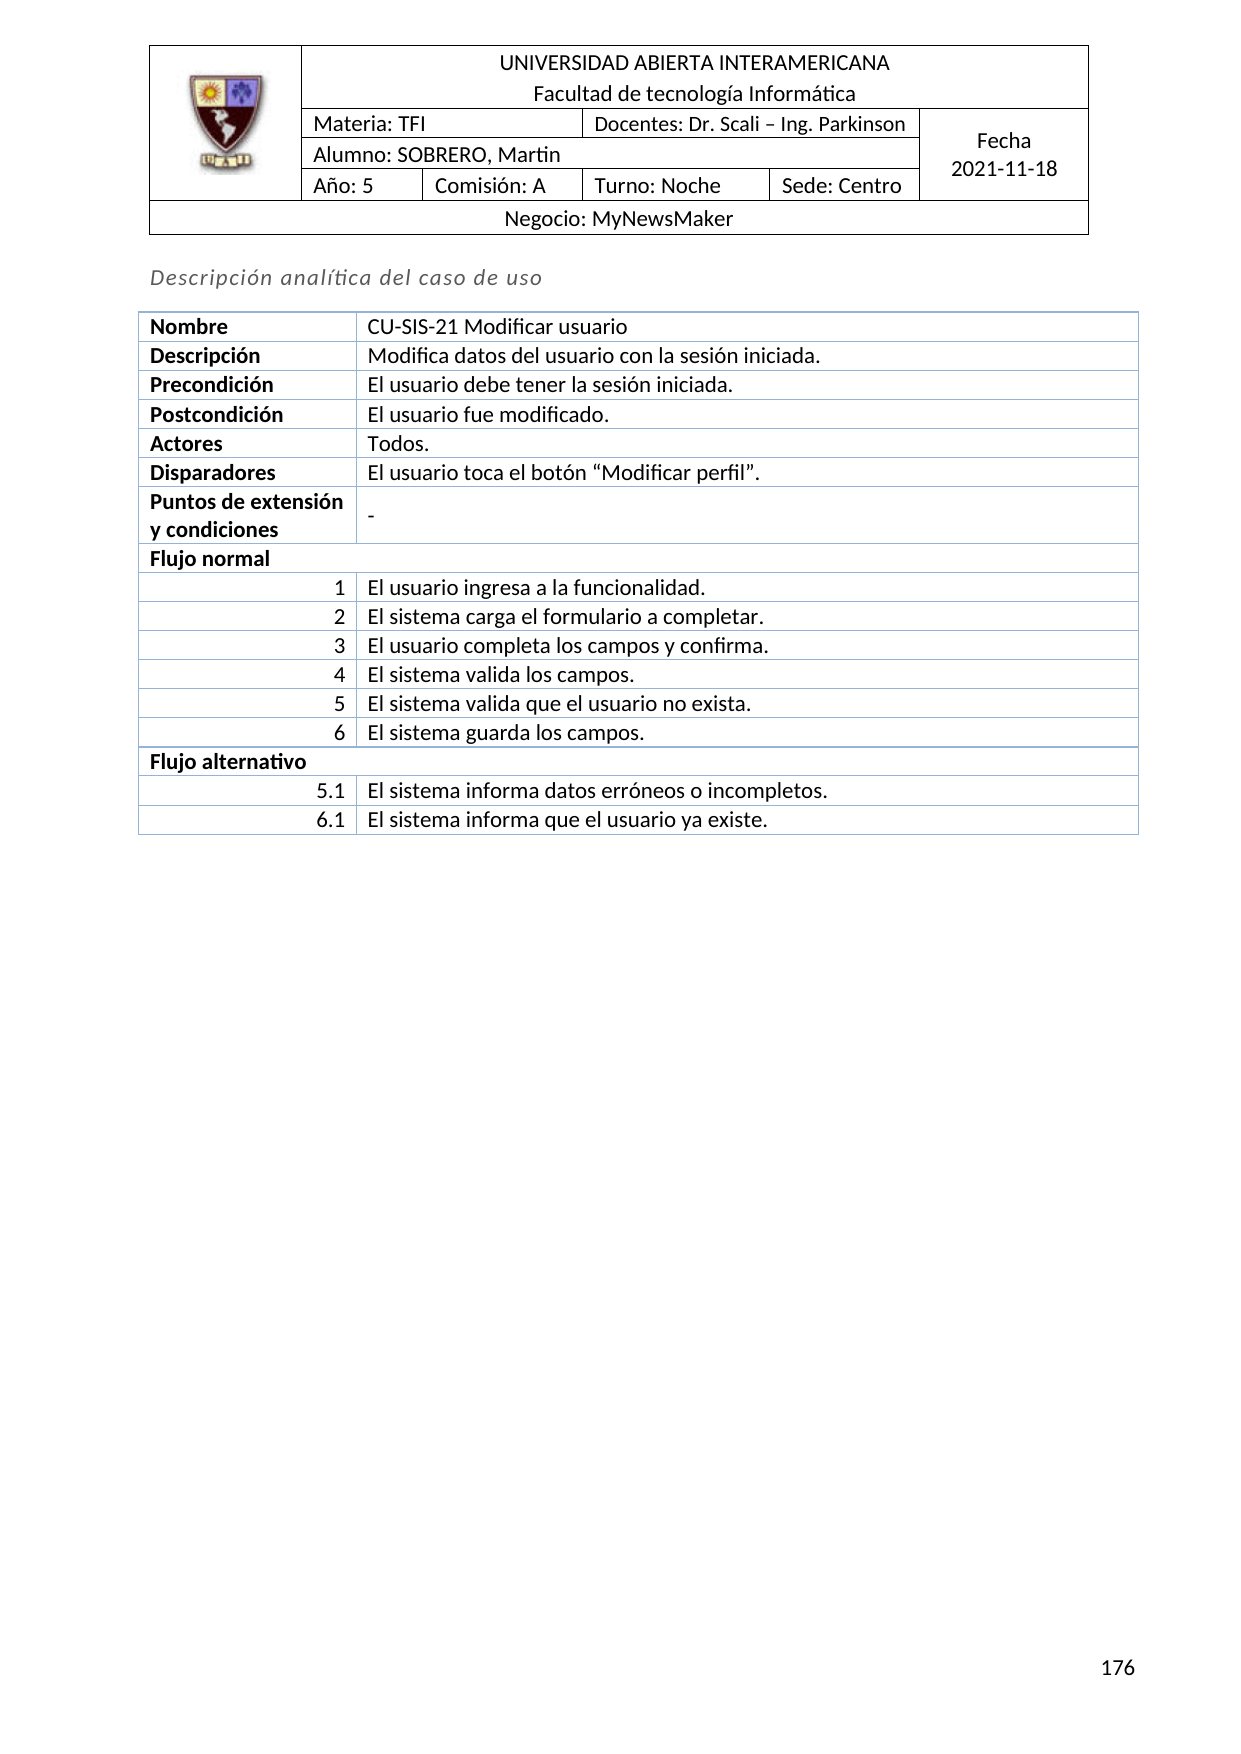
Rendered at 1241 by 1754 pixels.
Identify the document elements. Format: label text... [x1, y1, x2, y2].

picture [175, 67, 276, 180]
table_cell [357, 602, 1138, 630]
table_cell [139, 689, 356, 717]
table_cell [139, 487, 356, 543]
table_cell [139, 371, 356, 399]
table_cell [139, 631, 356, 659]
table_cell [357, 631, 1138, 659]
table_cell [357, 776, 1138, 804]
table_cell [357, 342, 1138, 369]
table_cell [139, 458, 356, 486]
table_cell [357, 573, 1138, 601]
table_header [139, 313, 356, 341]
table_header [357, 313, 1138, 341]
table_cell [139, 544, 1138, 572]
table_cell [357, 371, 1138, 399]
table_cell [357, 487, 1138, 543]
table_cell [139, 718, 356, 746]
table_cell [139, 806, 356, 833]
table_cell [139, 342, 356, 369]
subtitle Descripción analítica del caso de uso [150, 263, 1135, 291]
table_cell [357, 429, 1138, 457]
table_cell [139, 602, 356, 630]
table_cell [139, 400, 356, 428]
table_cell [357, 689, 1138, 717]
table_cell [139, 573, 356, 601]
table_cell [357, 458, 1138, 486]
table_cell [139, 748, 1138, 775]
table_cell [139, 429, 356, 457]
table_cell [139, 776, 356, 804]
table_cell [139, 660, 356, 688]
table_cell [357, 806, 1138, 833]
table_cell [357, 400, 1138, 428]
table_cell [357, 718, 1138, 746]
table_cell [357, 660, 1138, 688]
